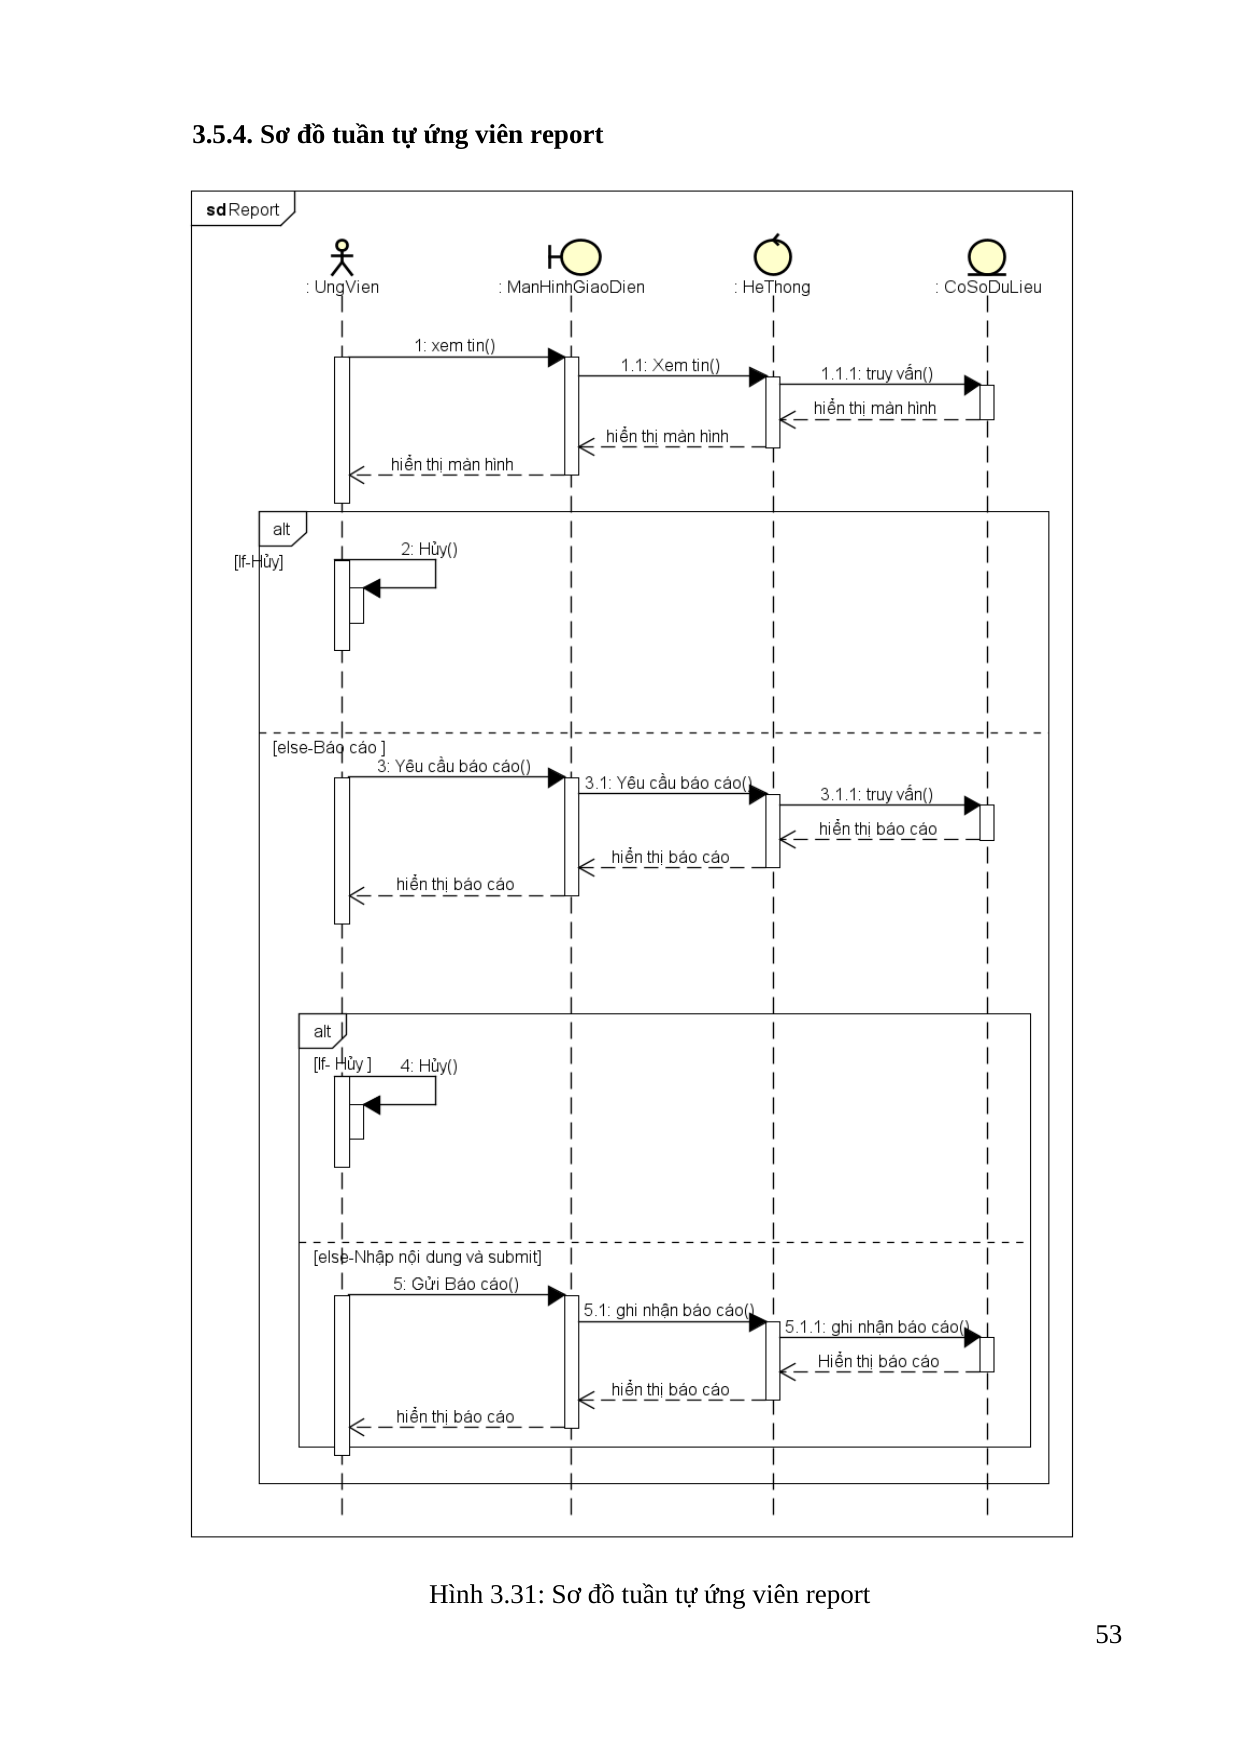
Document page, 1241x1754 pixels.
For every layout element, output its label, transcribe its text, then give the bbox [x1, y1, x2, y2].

picture [177, 177, 1086, 1551]
subtitle Sơ đồ tuần tự ứng viên report [192, 118, 1122, 149]
